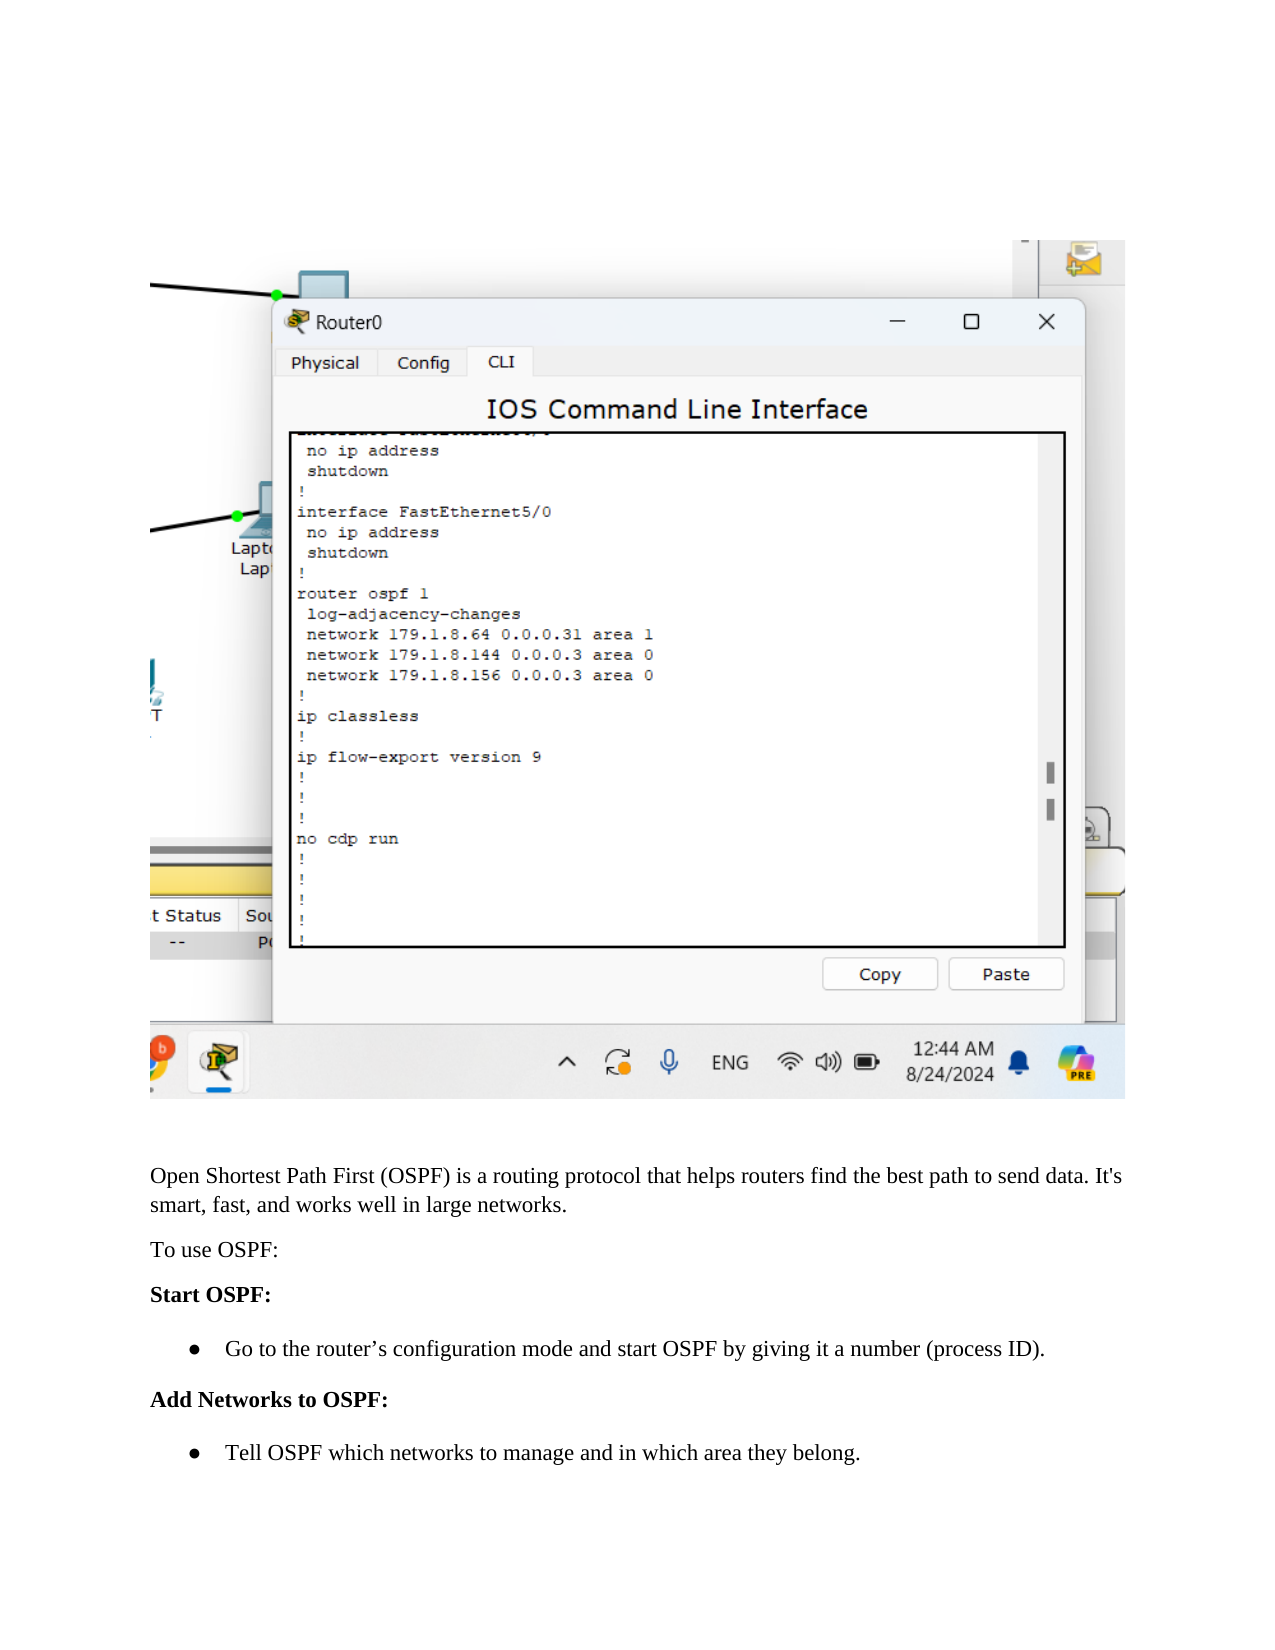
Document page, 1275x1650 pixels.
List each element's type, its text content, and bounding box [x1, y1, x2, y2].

text Open Shortest Path First (OSPF) is a routing protocol that helps routers find the best path to send data. It's smart, fast, and works well in large networks. [150, 1162, 1125, 1217]
picture [150, 240, 1125, 1099]
text To use OSPF: [150, 1236, 1125, 1262]
text Add Networks to OSPF: [150, 1386, 1125, 1412]
list Tell OSPF which networks to manage and in which area they belong. [187, 1439, 1125, 1466]
text Start OSPF: [150, 1281, 1125, 1307]
list Go to the router’s configuration mode and start OSPF by giving it a number (process ID). [187, 1334, 1125, 1361]
